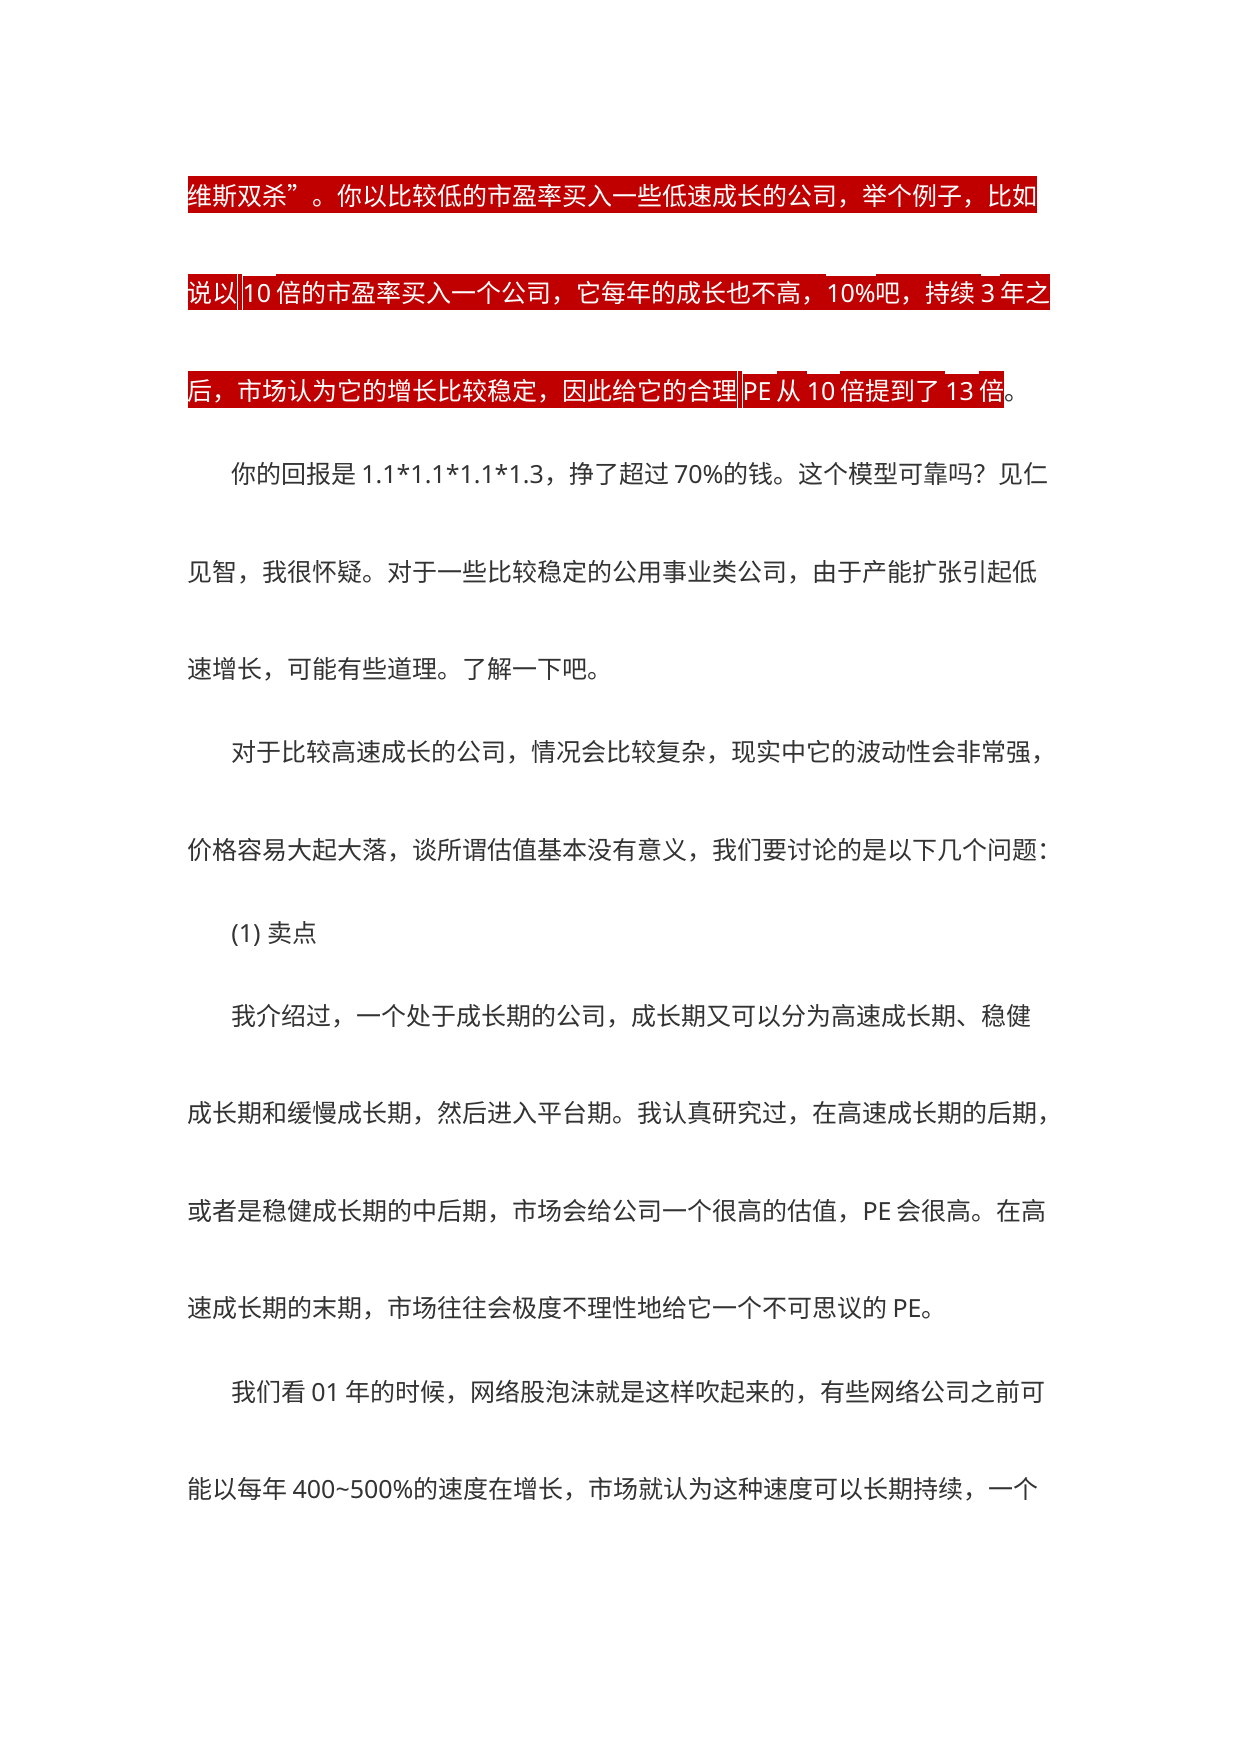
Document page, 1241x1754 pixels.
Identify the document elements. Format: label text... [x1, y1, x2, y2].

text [187, 1358, 1053, 1520]
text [187, 162, 1053, 422]
text (1) 卖点 [187, 899, 1053, 964]
text 对于比较高速成长的公司，情况会比较复杂，现实中它的波动性会非常强，价格容易大起大落，谈所谓估值基本没有意义，我们要讨论的是以下几个问题： [187, 718, 1053, 881]
text 你的回报是1.1*1.1*1.1*1.3，挣了超过70%的钱。这个模型可靠吗？见仁见智，我很怀疑。对于一些比较稳定的公用事业类公司，由于产能扩张引起低速增长，可能有些道理。了解一下吧。 [187, 440, 1053, 700]
text 我介绍过，一个处于成长期的公司，成长期又可以分为高速成长期、稳健成长期和缓慢成长期，然后进入平台期。我认真研究过，在高速成长期的后期，或者是稳健成长期的中后期，市场会给公司一个很高的估值，PE会很高。在高速成长期的末期，市场往往会极度不理性地给它一个不可思议的PE。 [187, 982, 1053, 1339]
